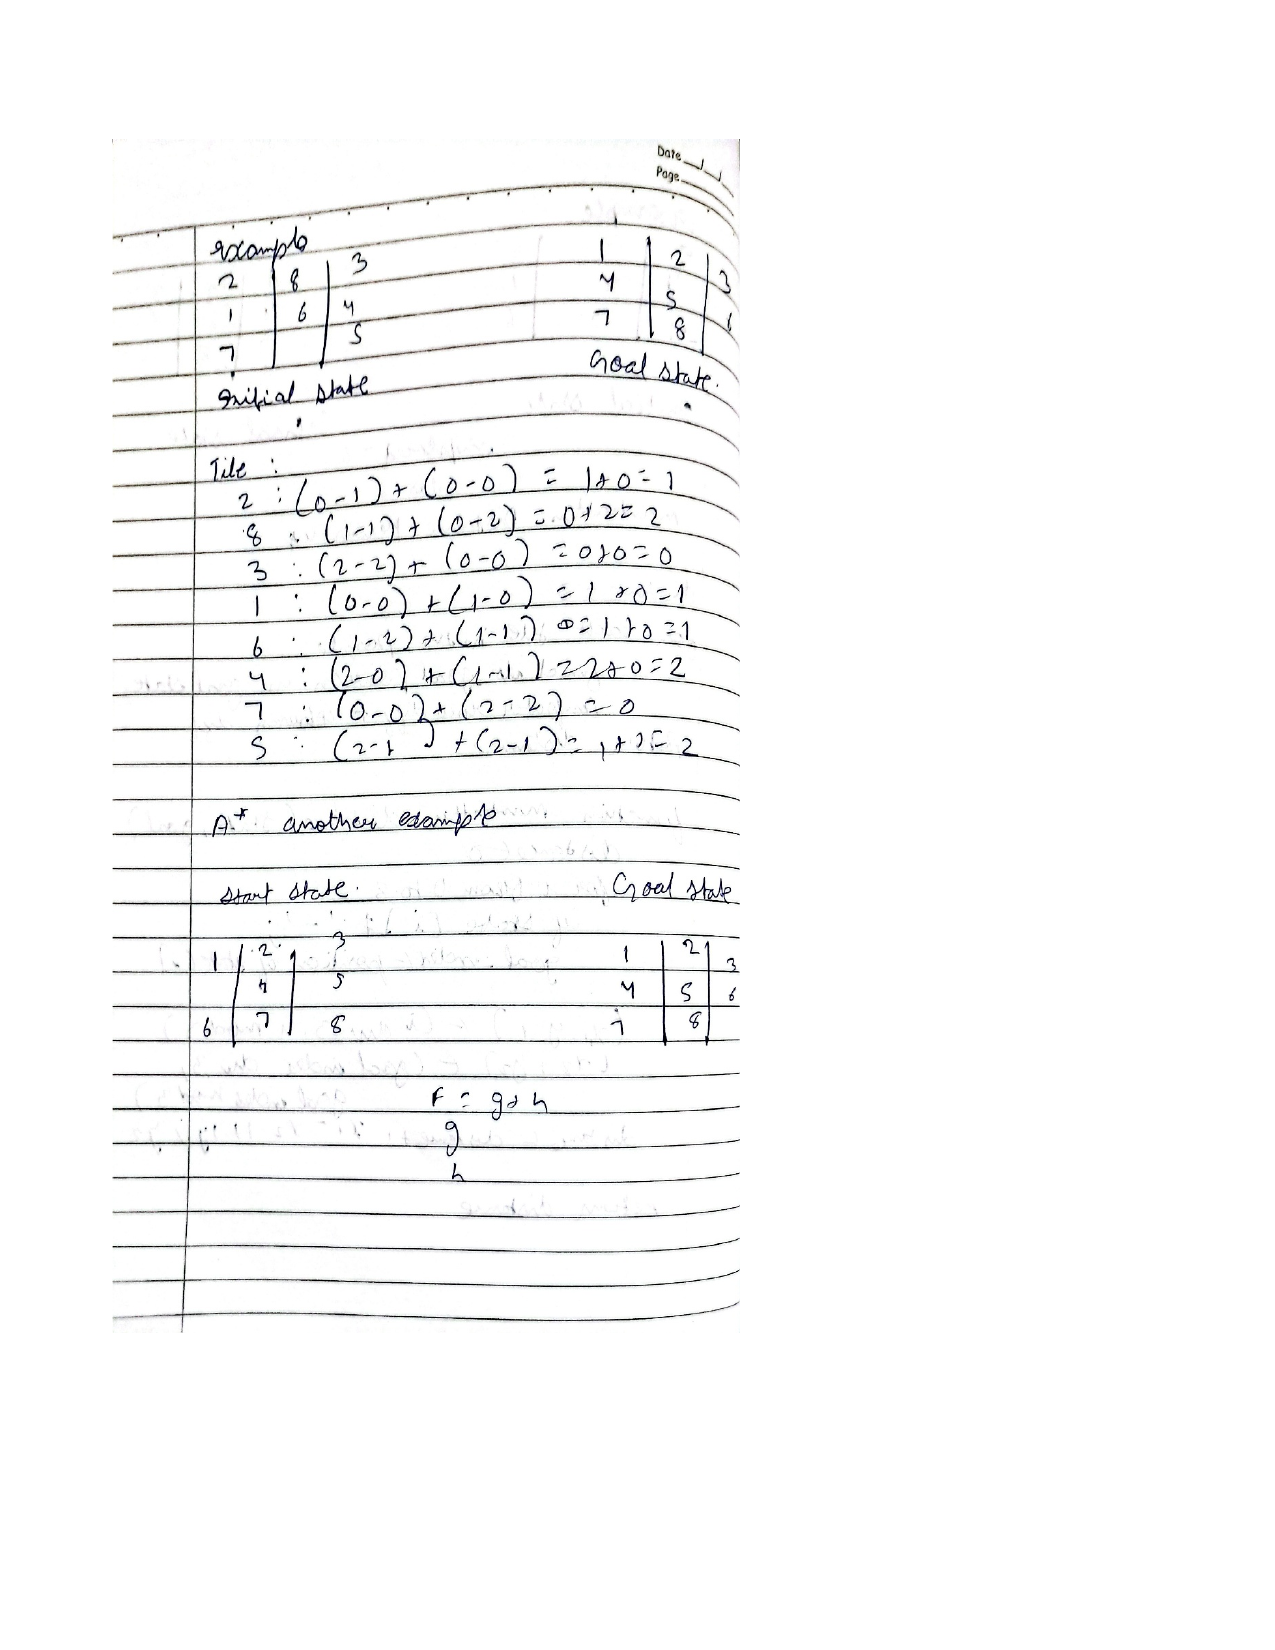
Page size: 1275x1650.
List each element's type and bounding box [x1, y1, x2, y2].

picture [112, 139, 740, 1333]
